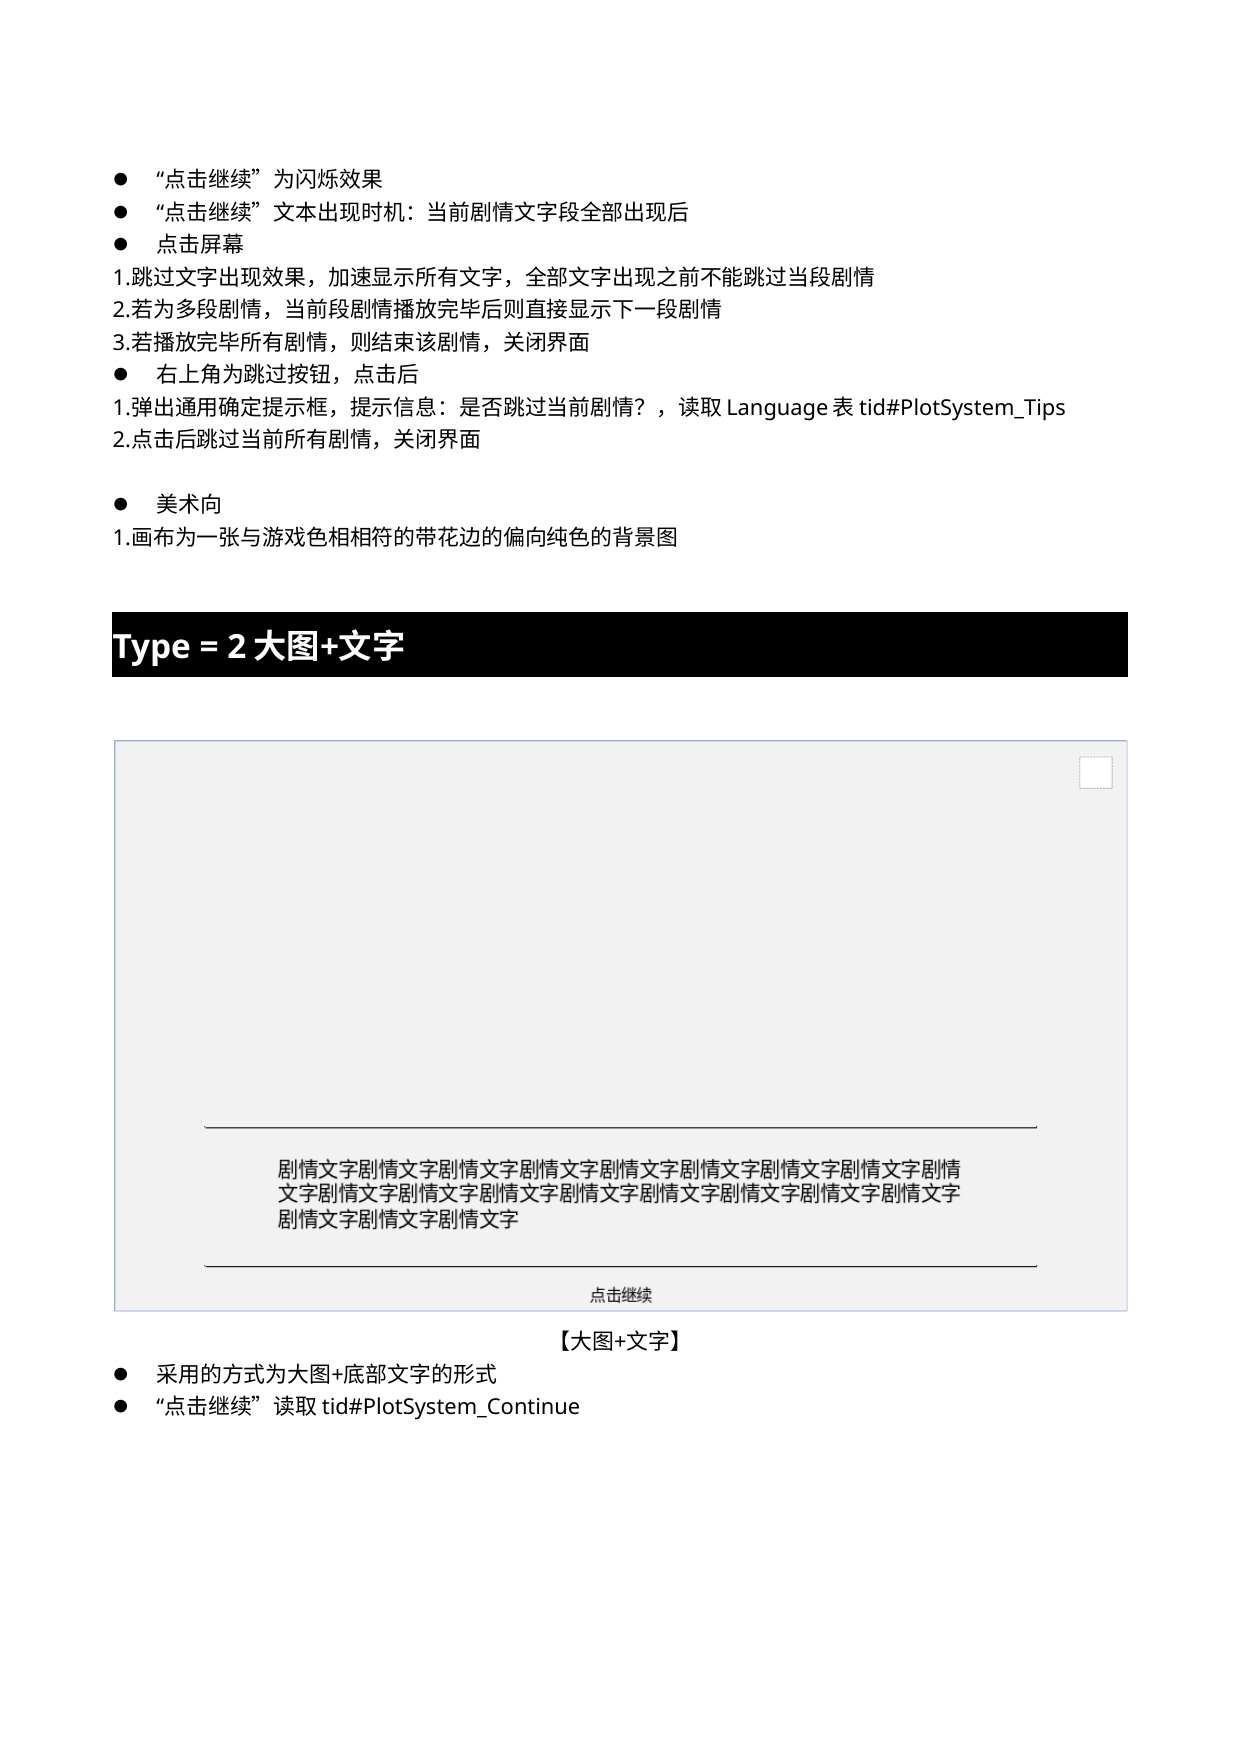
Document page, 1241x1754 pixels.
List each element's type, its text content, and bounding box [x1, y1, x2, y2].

text 【大图+文字】 [112, 1324, 1128, 1356]
list 右上角为跳过按钮，点击后 [112, 357, 1128, 389]
text 1.弹出通用确定提示框，提示信息：是否跳过当前剧情？，读取Language表tid#PlotSystem_Tips [112, 389, 1128, 422]
list 点击屏幕 [112, 227, 1128, 259]
text 3.若播放完毕所有剧情，则结束该剧情，关闭界面 [112, 324, 1128, 357]
list “点击继续”文本出现时机：当前剧情文字段全部出现后 [112, 194, 1128, 227]
list 美术向 [112, 487, 1128, 519]
text 2.若为多段剧情，当前段剧情播放完毕后则直接显示下一段剧情 [112, 292, 1128, 324]
list 采用的方式为大图+底部文字的形式 [112, 1356, 1128, 1389]
text 1.跳过文字出现效果，加速显示所有文字，全部文字出现之前不能跳过当段剧情 [112, 259, 1128, 292]
subtitle Type = 2大图+文字 [112, 612, 1128, 677]
text 2.点击后跳过当前所有剧情，关闭界面 [112, 422, 1128, 454]
list “点击继续”为闪烁效果 [112, 162, 1128, 194]
list “点击继续”读取tid#PlotSystem_Continue [112, 1389, 1128, 1421]
text 1.画布为一张与游戏色相相符的带花边的偏向纯色的背景图 [112, 519, 1128, 552]
